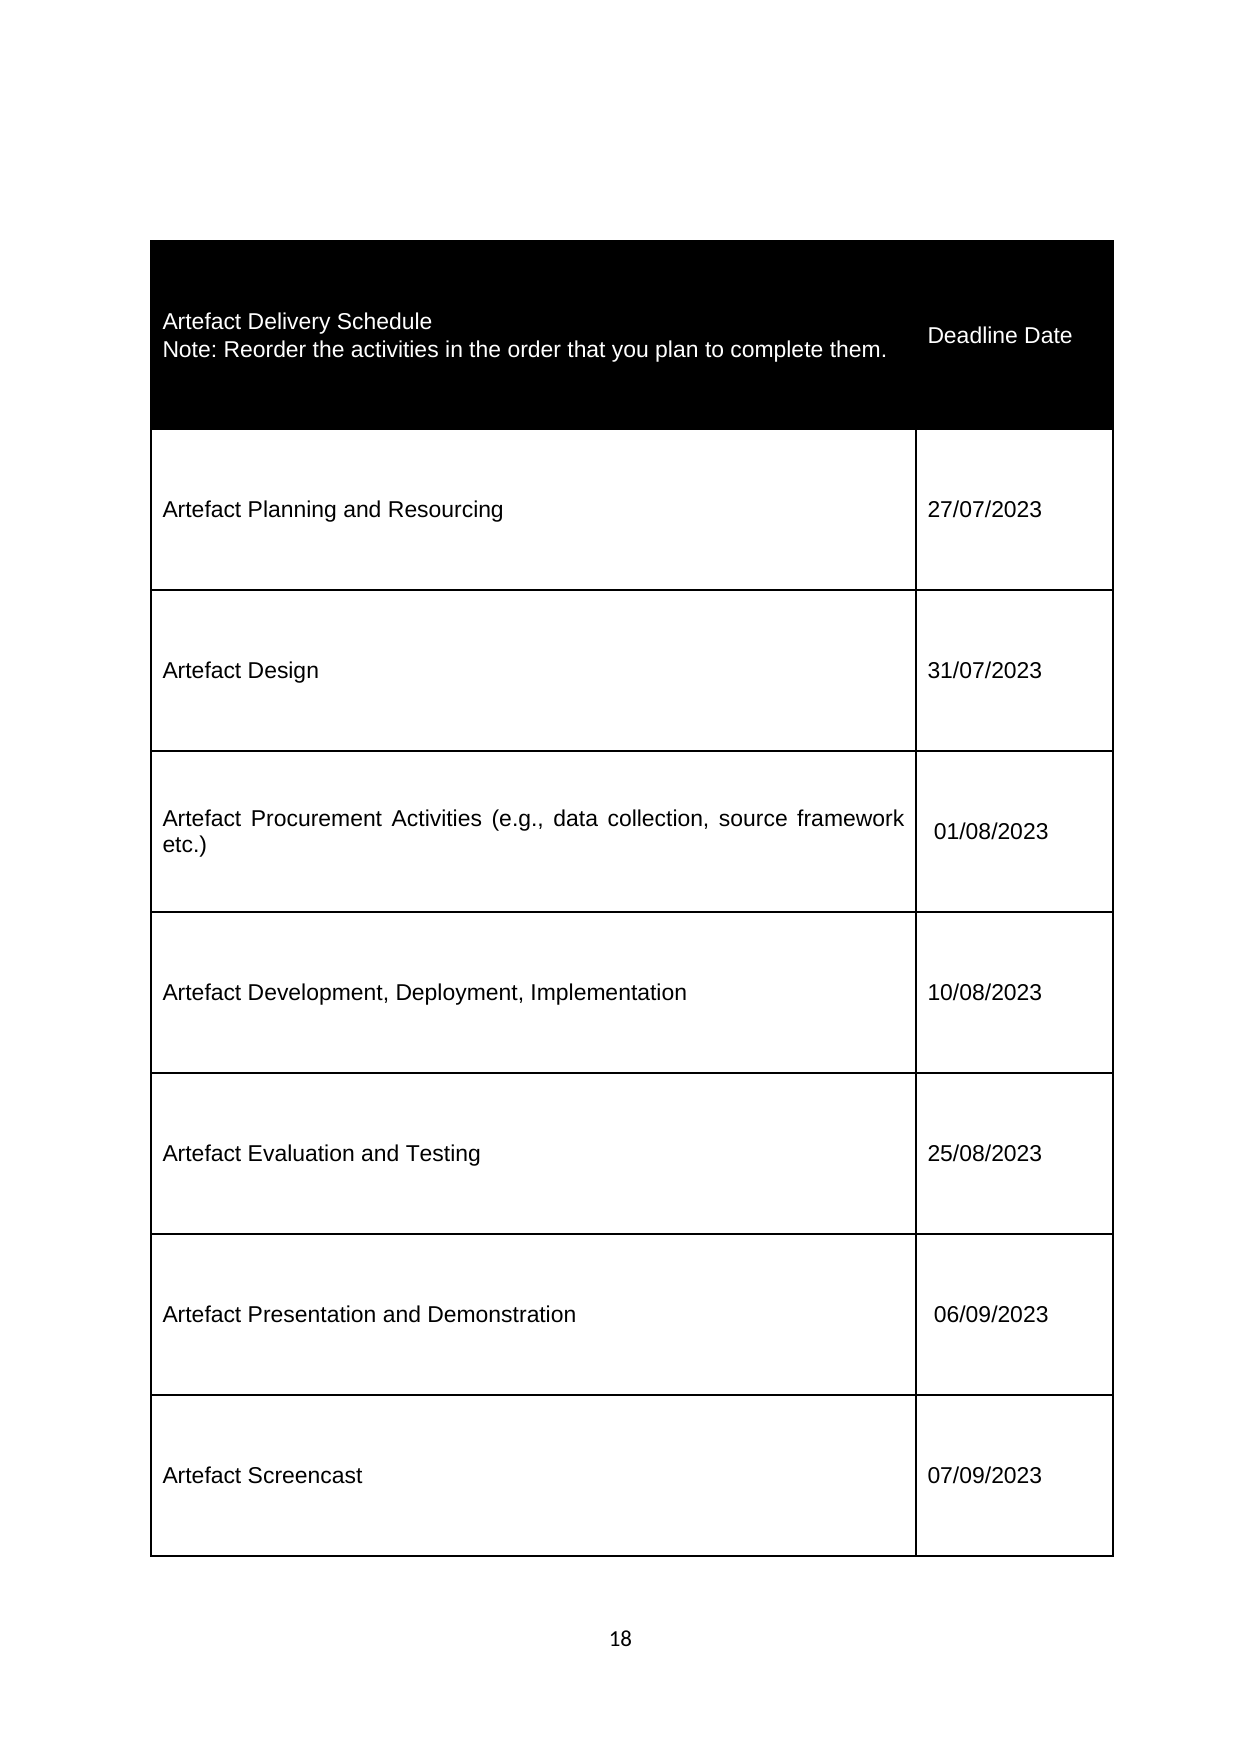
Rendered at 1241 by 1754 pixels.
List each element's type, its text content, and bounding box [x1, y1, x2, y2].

table_cell Artefact Procurement Activities (e.g., data collection, source framework etc.) [152, 752, 915, 911]
table_cell 25/08/2023 [917, 1074, 1112, 1233]
table_cell 10/08/2023 [917, 913, 1112, 1072]
table_cell Artefact Planning and Resourcing [152, 430, 915, 589]
table_cell 01/08/2023 [917, 752, 1112, 911]
table_cell 06/09/2023 [917, 1235, 1112, 1394]
table_cell Artefact Evaluation and Testing [152, 1074, 915, 1233]
table_cell Artefact Design [152, 591, 915, 750]
table_cell Artefact Presentation and Demonstration [152, 1235, 915, 1394]
table_cell 07/09/2023 [917, 1396, 1112, 1554]
table_cell 27/07/2023 [917, 430, 1112, 589]
table_cell Artefact Screencast [152, 1396, 915, 1554]
table_cell 31/07/2023 [917, 591, 1112, 750]
table_header Deadline Date [917, 242, 1112, 428]
table_header Artefact Delivery Schedule Note: Reorder the activities in the order that you plan to complete them. [152, 242, 915, 428]
table_cell Artefact Development, Deployment, Implementation [152, 913, 915, 1072]
